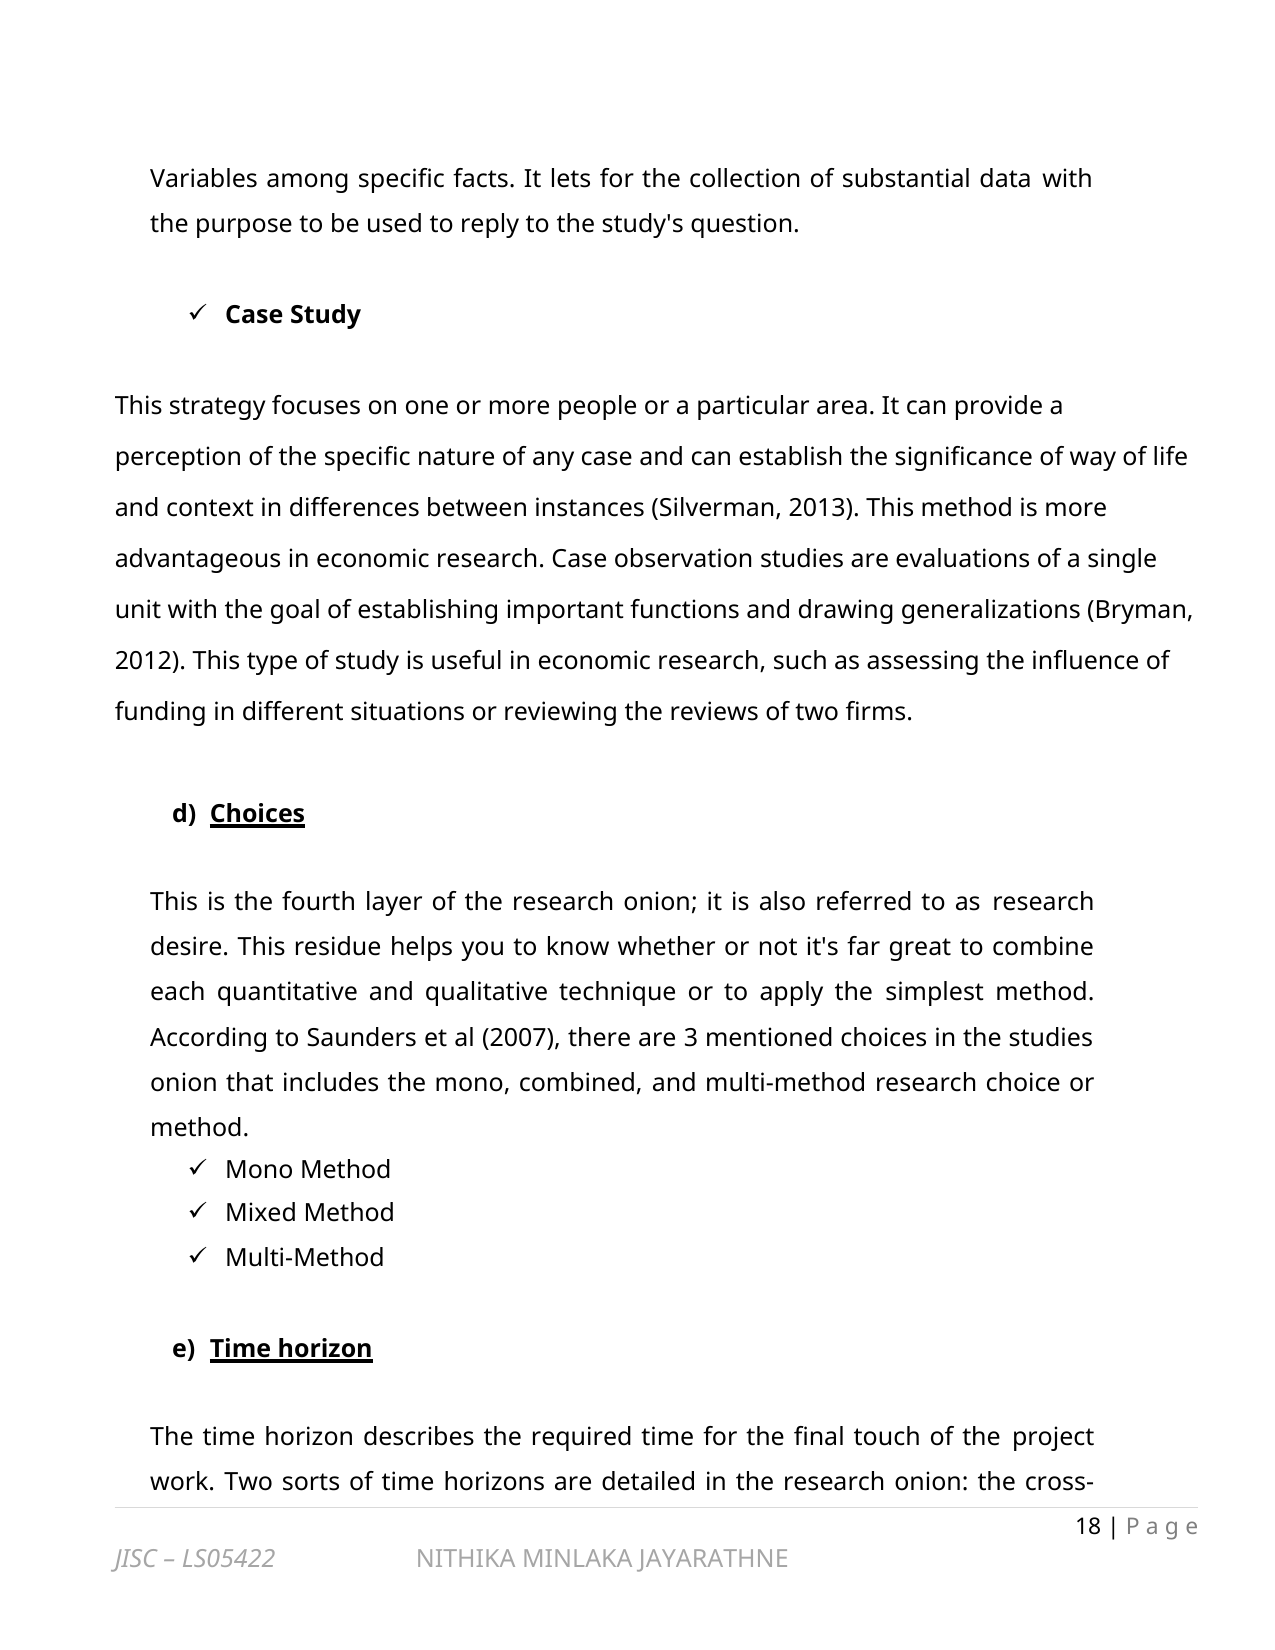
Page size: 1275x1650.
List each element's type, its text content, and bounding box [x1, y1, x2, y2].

list Choices [172, 795, 1198, 829]
list Mixed Method [187, 1195, 1198, 1229]
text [150, 1418, 1094, 1497]
list Time horizon [172, 1330, 1198, 1364]
text This strategy focuses on one or more people or a particular area. It can provide a perception of the specific nature of any case and can establish the significance of way of life and context in differences between instances (Silverman, 2013). This method is more advantageous in economic research. Case observation studies are evaluations of a single unit with the goal of establishing important functions and drawing generalizations (Bryman, 2012). This type of study is useful in economic research, such as assessing the influence of funding in different situations or reviewing the reviews of two firms. [114, 388, 1198, 728]
list Mono Method [187, 1155, 1198, 1185]
text This is the fourth layer of the research onion; it is also referred to as research desire. This residue helps you to know whether or not it's far great to combine each quantitative and qualitative technique or to apply the simplest method. According to Saunders et al (2007), there are 3 mentioned choices in the studies onion that includes the mono, combined, and multi-method research choice or method. [150, 883, 1094, 1144]
text Variables among specific facts. It lets for the collection of substantial data with the purpose to be used to reply to the study's question. [150, 160, 1093, 240]
list Multi-Method [187, 1239, 1198, 1273]
subtitle Case Study [187, 297, 1198, 331]
